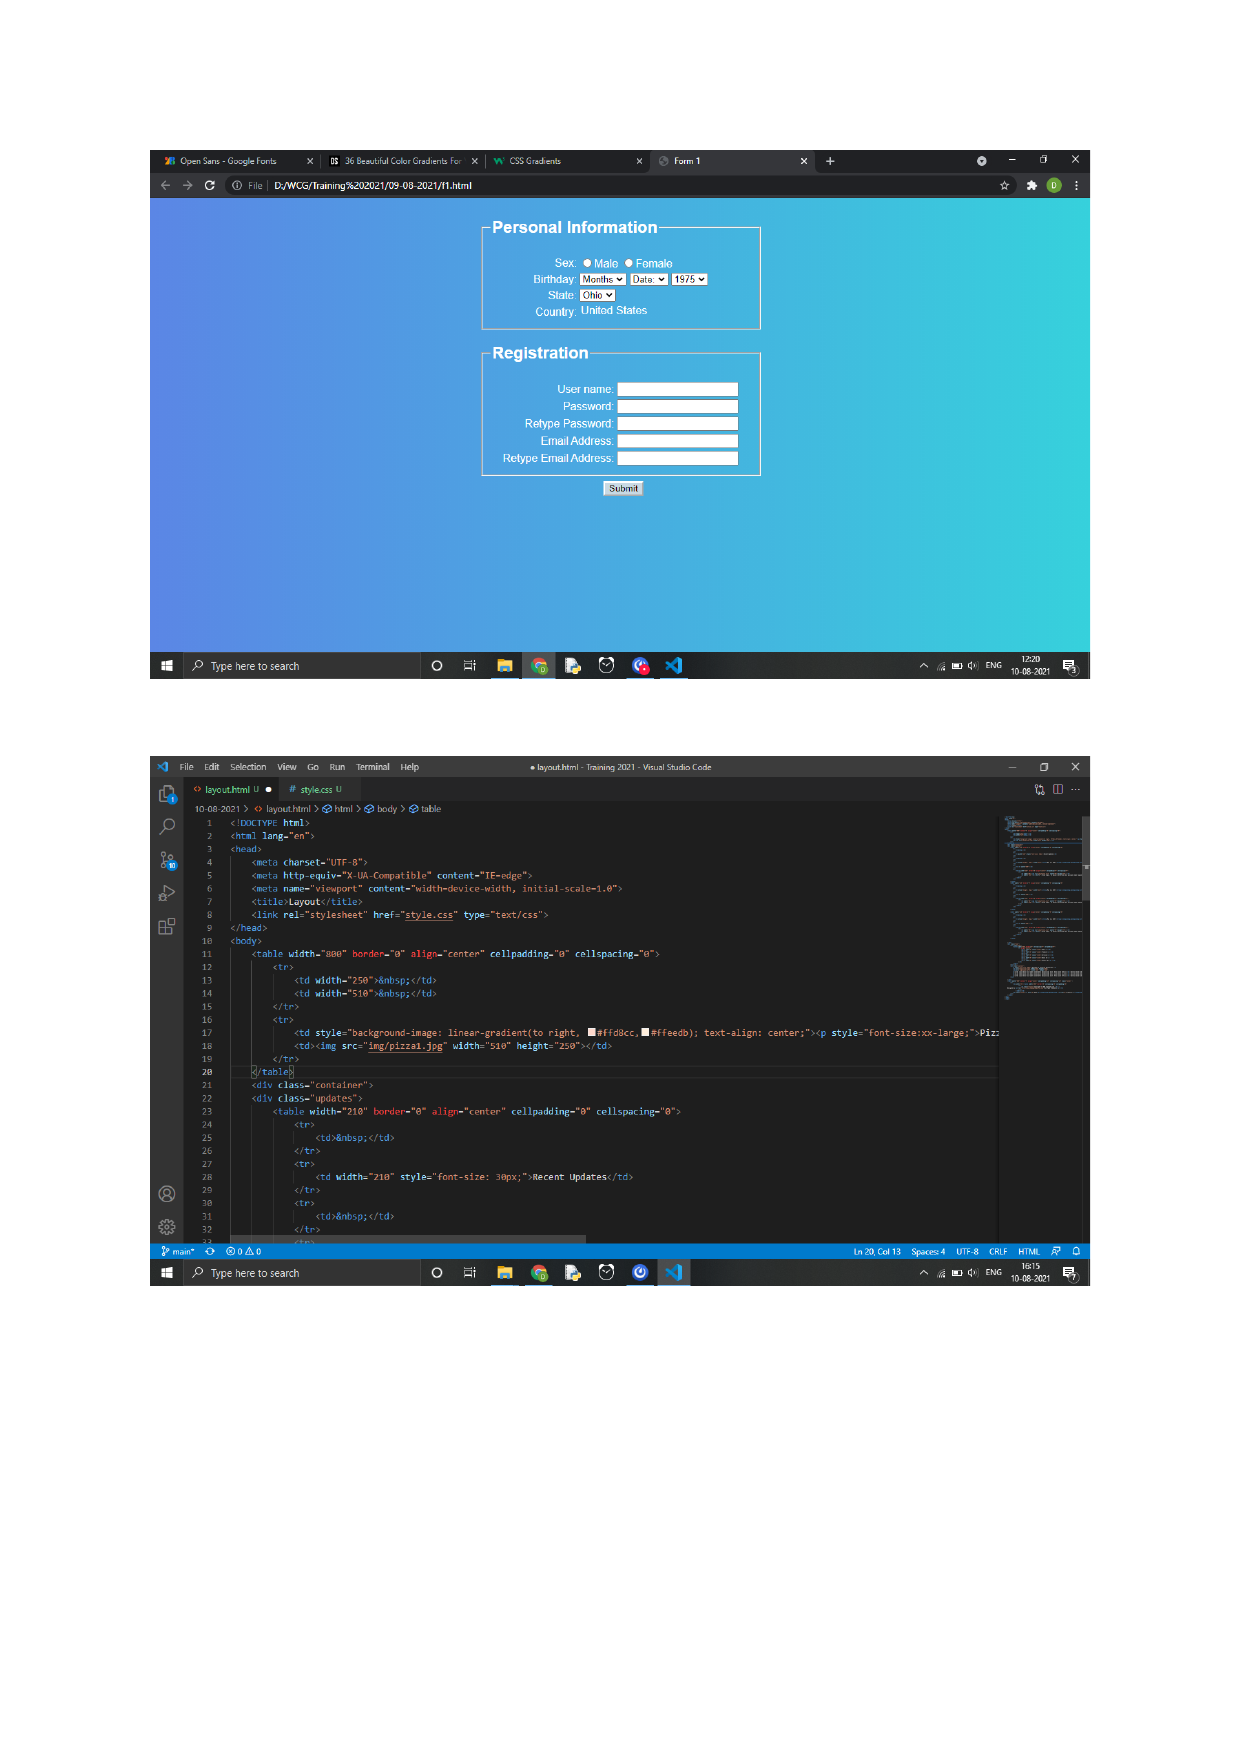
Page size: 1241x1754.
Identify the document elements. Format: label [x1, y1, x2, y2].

picture [150, 756, 1091, 1286]
picture [150, 150, 1091, 679]
